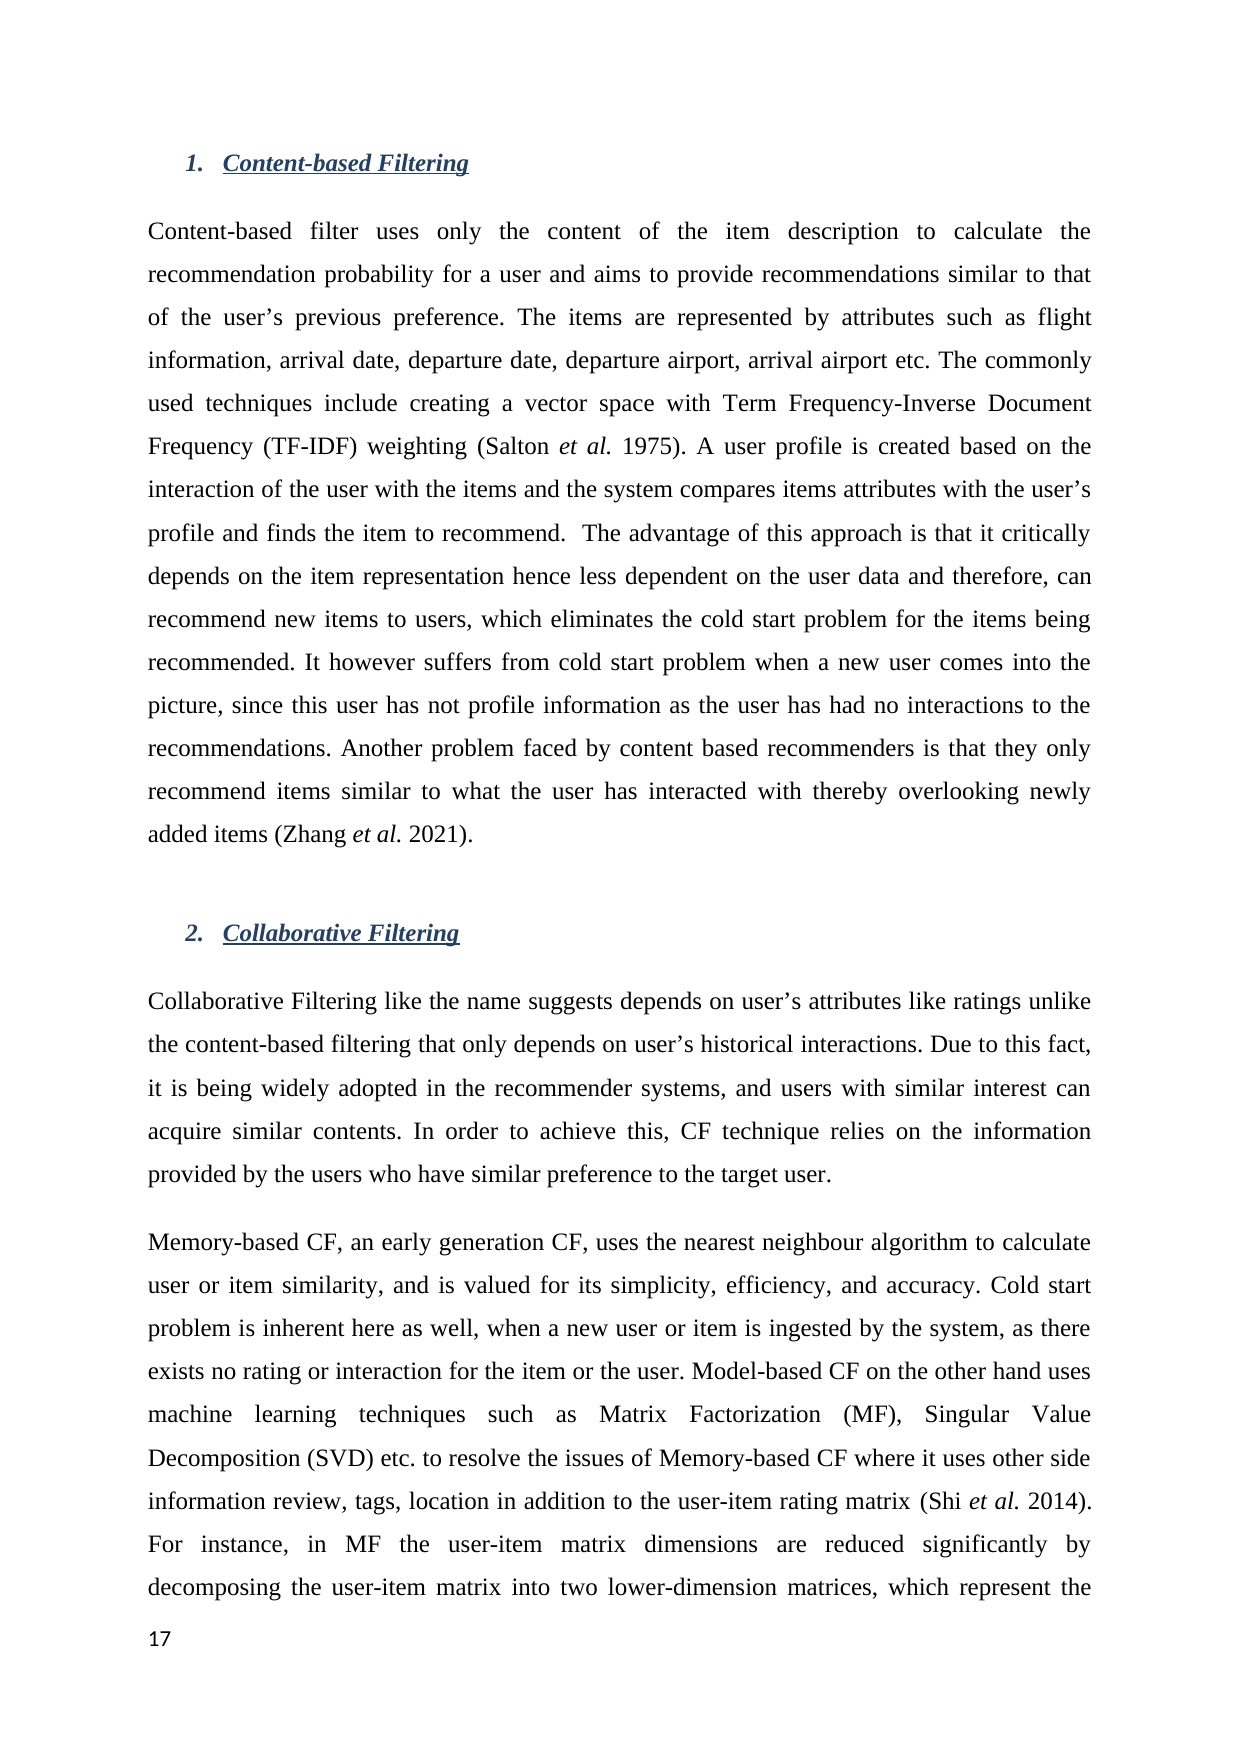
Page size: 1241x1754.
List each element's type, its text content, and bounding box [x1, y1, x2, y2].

subtitle Collaborative Filtering [185, 918, 1092, 947]
text Collaborative Filtering like the name suggests depends on user’s attributes like ratings unlike the content-based filtering that only depends on user’s historical interactions. Due to this fact, it is being widely adopted in the recommender systems, and users with similar interest can acquire similar contents. In order to achieve this, CF technique relies on the information provided by the users who have similar preference to the target user. [148, 986, 1092, 1188]
text Content-based filter uses only the content of the item description to calculate the recommendation probability for a user and aims to provide recommendations similar to that of the user’s previous preference. The items are represented by attributes such as flight information, arrival date, departure date, departure airport, arrival airport etc. The commonly used techniques include creating a vector space with Term Frequency-Inverse Document Frequency (TF-IDF) weighting (Salton et al. 1975). A user profile is created based on the interaction of the user with the items and the system compares items attributes with the user’s profile and finds the item to recommend. The advantage of this approach is that it critically depends on the item representation hence less dependent on the user data and therefore, can recommend new items to users, which eliminates the cold start problem for the items being recommended. It however suffers from cold start problem when a new user comes into the picture, since this user has not profile information as the user has had no interactions to the recommendations. Another problem faced by content based recommenders is that they only recommend items similar to what the user has interacted with thereby overlooking newly added items (Zhang et al. 2021). [148, 216, 1092, 848]
subtitle Content-based Filtering [185, 148, 1092, 176]
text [148, 1227, 1092, 1601]
